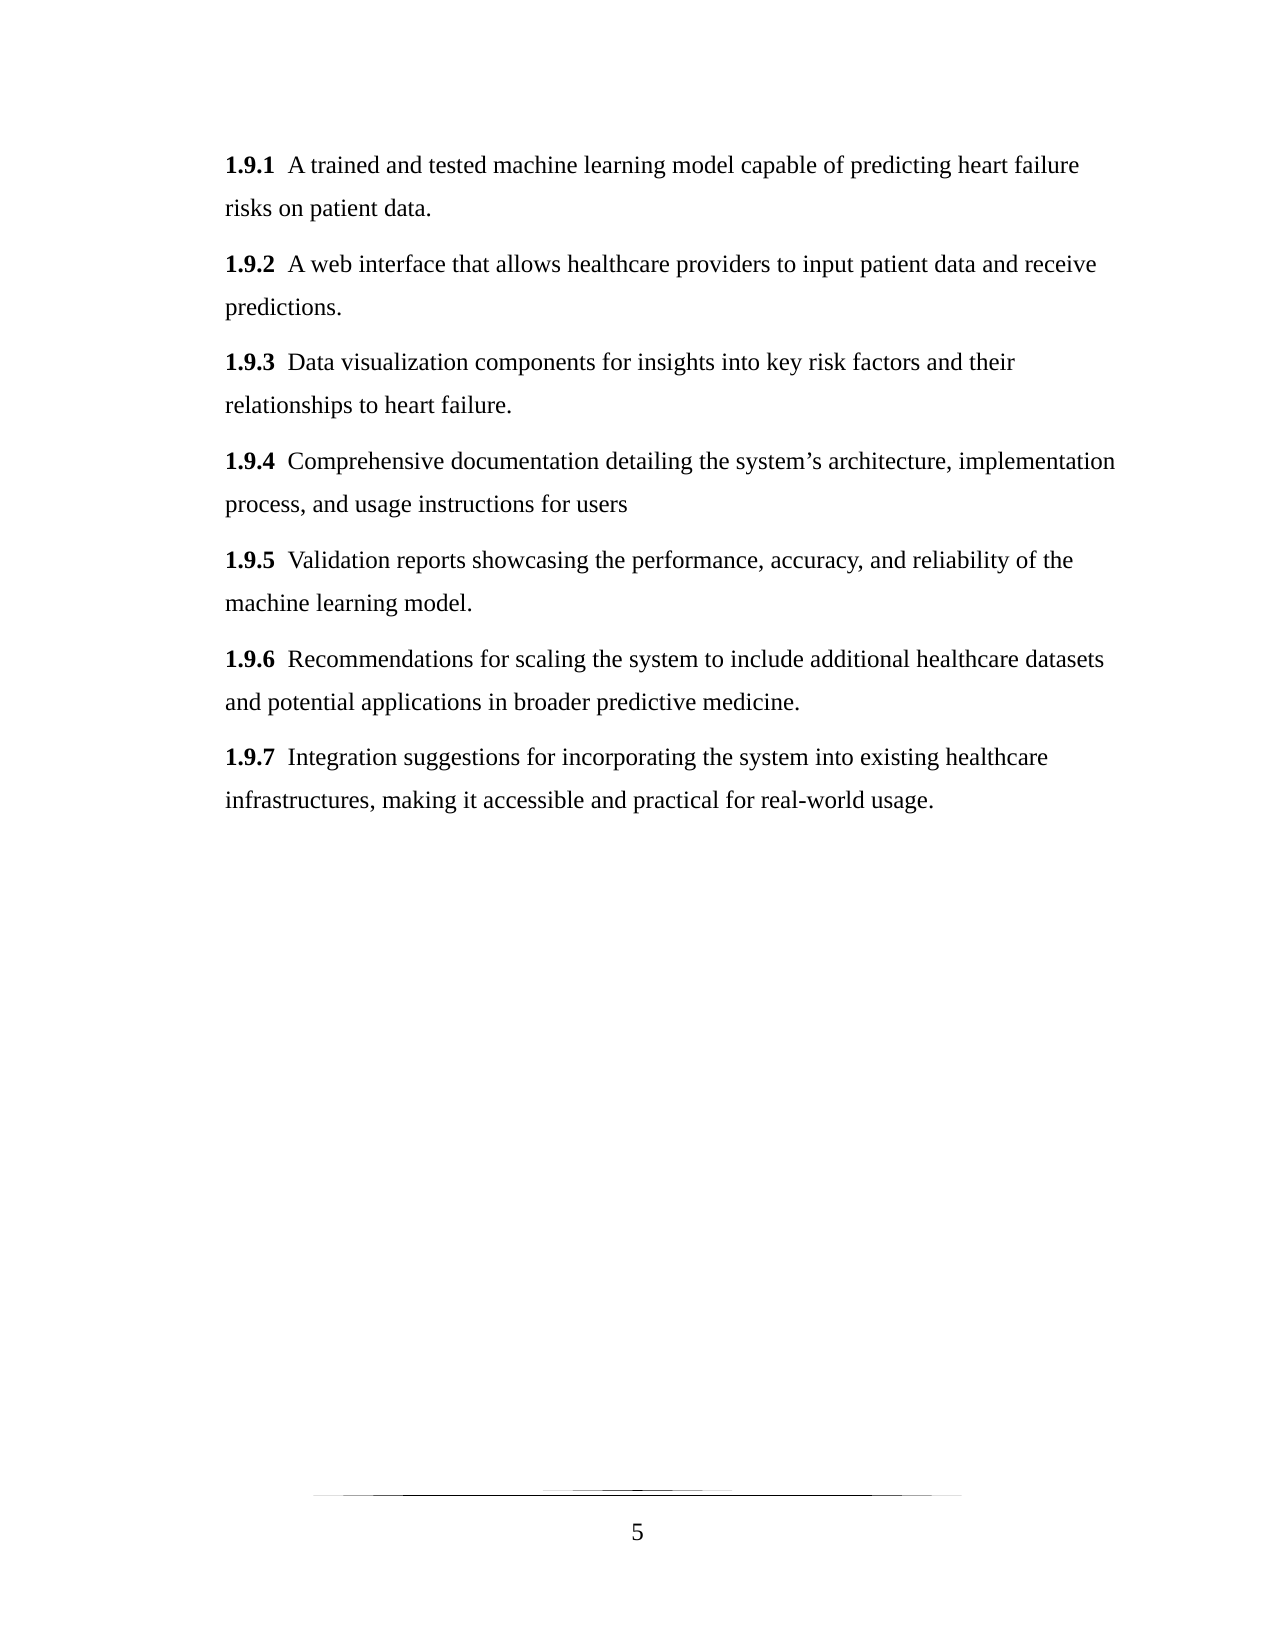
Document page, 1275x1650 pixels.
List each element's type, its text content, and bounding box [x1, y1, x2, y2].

subtitle Validation reports showcasing the performance, accuracy, and reliability of the machine learning model. [225, 545, 1125, 617]
subtitle Data visualization components for insights into key risk factors and their relationships to heart failure. [225, 347, 1125, 419]
subtitle Integration suggestions for incorporating the system into existing healthcare infrastructures, making it accessible and practical for real-world usage. [225, 742, 1125, 814]
subtitle A trained and tested machine learning model capable of predicting heart failure risks on patient data. [225, 150, 1125, 222]
subtitle Comprehensive documentation detailing the system’s architecture, implementation process, and usage instructions for users [225, 446, 1125, 518]
subtitle A web interface that allows healthcare providers to input patient data and receive predictions. [225, 249, 1125, 321]
subtitle Recommendations for scaling the system to include additional healthcare datasets and potential applications in broader predictive medicine. [225, 644, 1125, 716]
